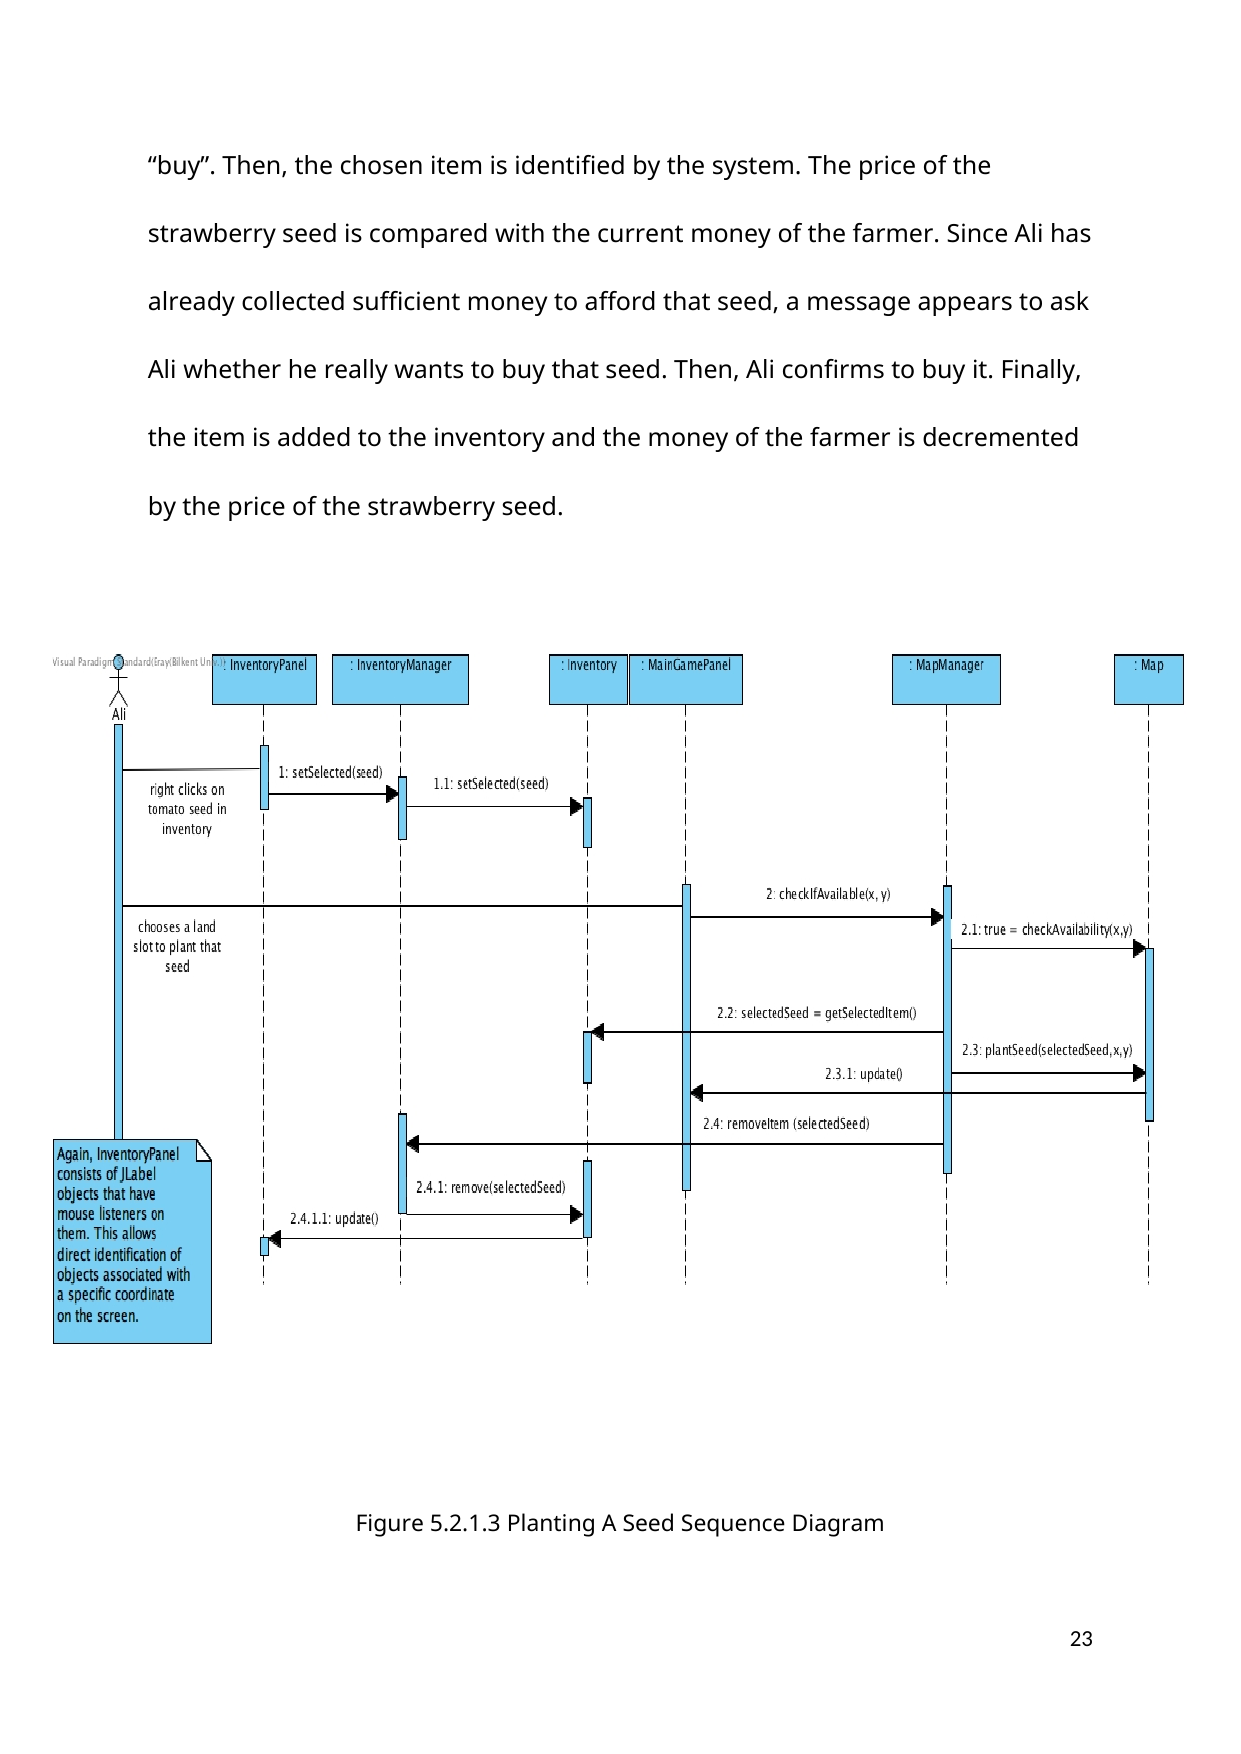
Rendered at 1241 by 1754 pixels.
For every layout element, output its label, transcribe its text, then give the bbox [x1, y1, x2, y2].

picture [52, 652, 1188, 1349]
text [148, 148, 1093, 522]
text Figure 5.2.1.3 Planting A Seed Sequence Diagram [148, 1507, 1093, 1539]
